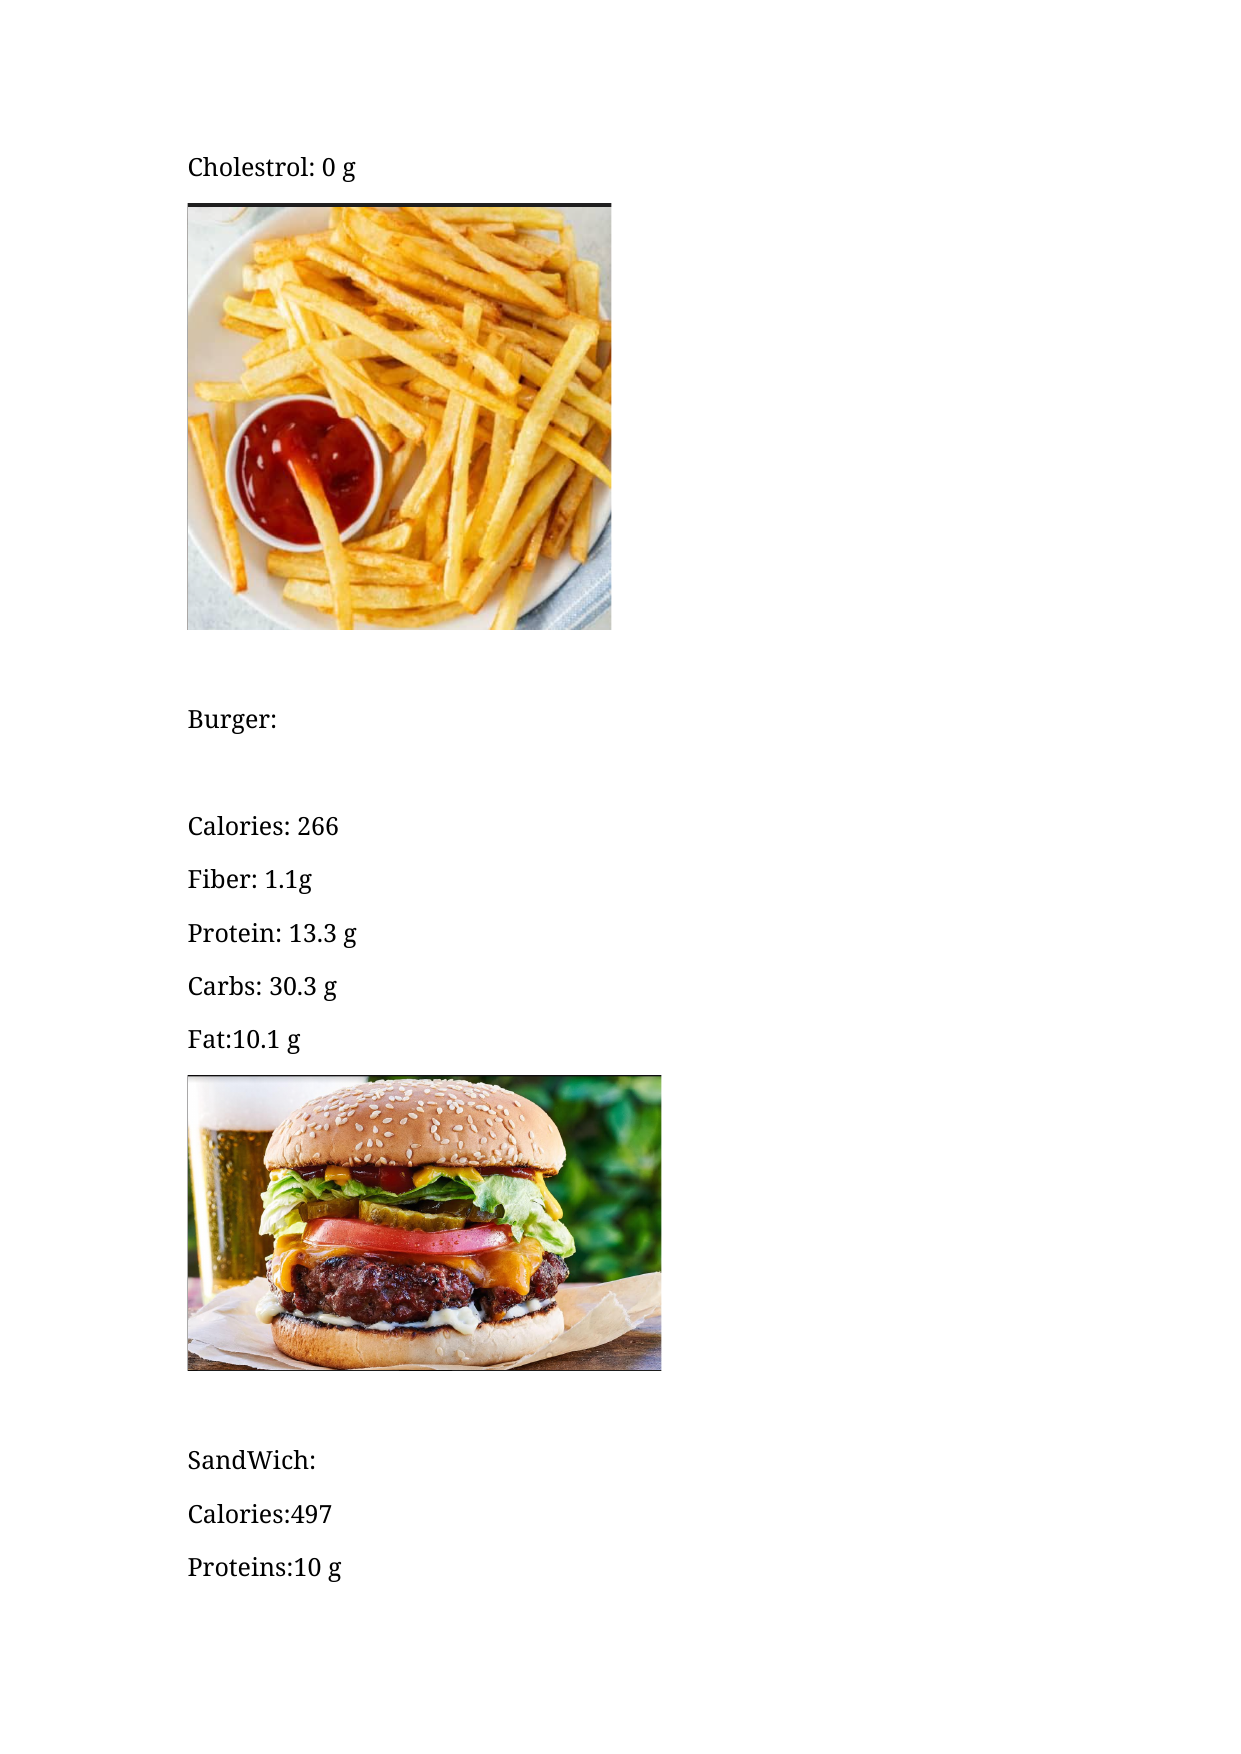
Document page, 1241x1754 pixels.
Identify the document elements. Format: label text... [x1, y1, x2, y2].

text Burger: [187, 702, 1090, 736]
text Fiber: 1.1g [187, 862, 1090, 896]
text Cholestrol: 0 g [187, 150, 1090, 184]
text Carbs: 30.3 g [187, 969, 1090, 1003]
text Calories: 266 [187, 808, 1090, 842]
picture [187, 203, 612, 630]
text Fat:10.1 g [187, 1022, 1090, 1056]
text Proteins:10 g [187, 1550, 1090, 1584]
text Calories:497 [187, 1496, 1090, 1530]
text SandWich: [187, 1443, 1090, 1477]
text Protein: 13.3 g [187, 915, 1090, 949]
picture [187, 1075, 662, 1371]
